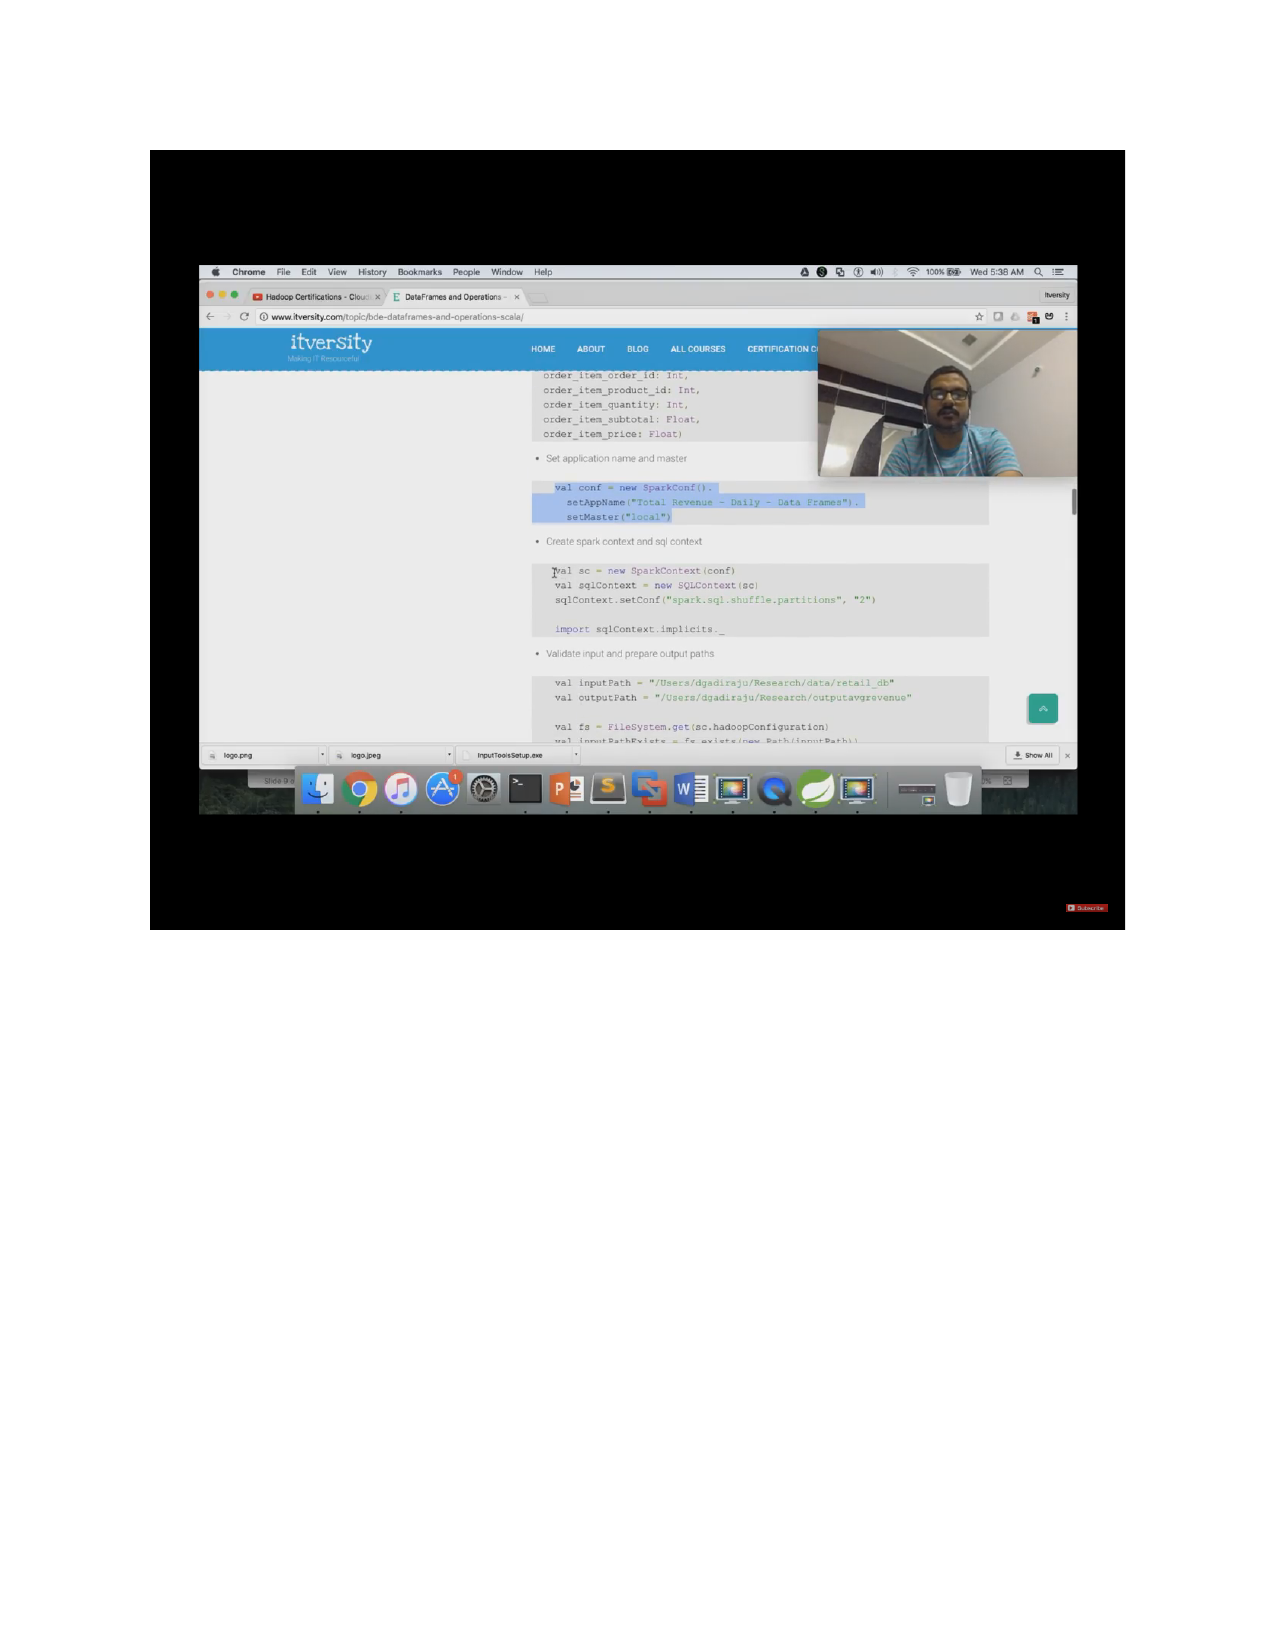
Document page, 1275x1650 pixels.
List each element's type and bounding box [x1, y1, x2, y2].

picture [150, 150, 1125, 930]
